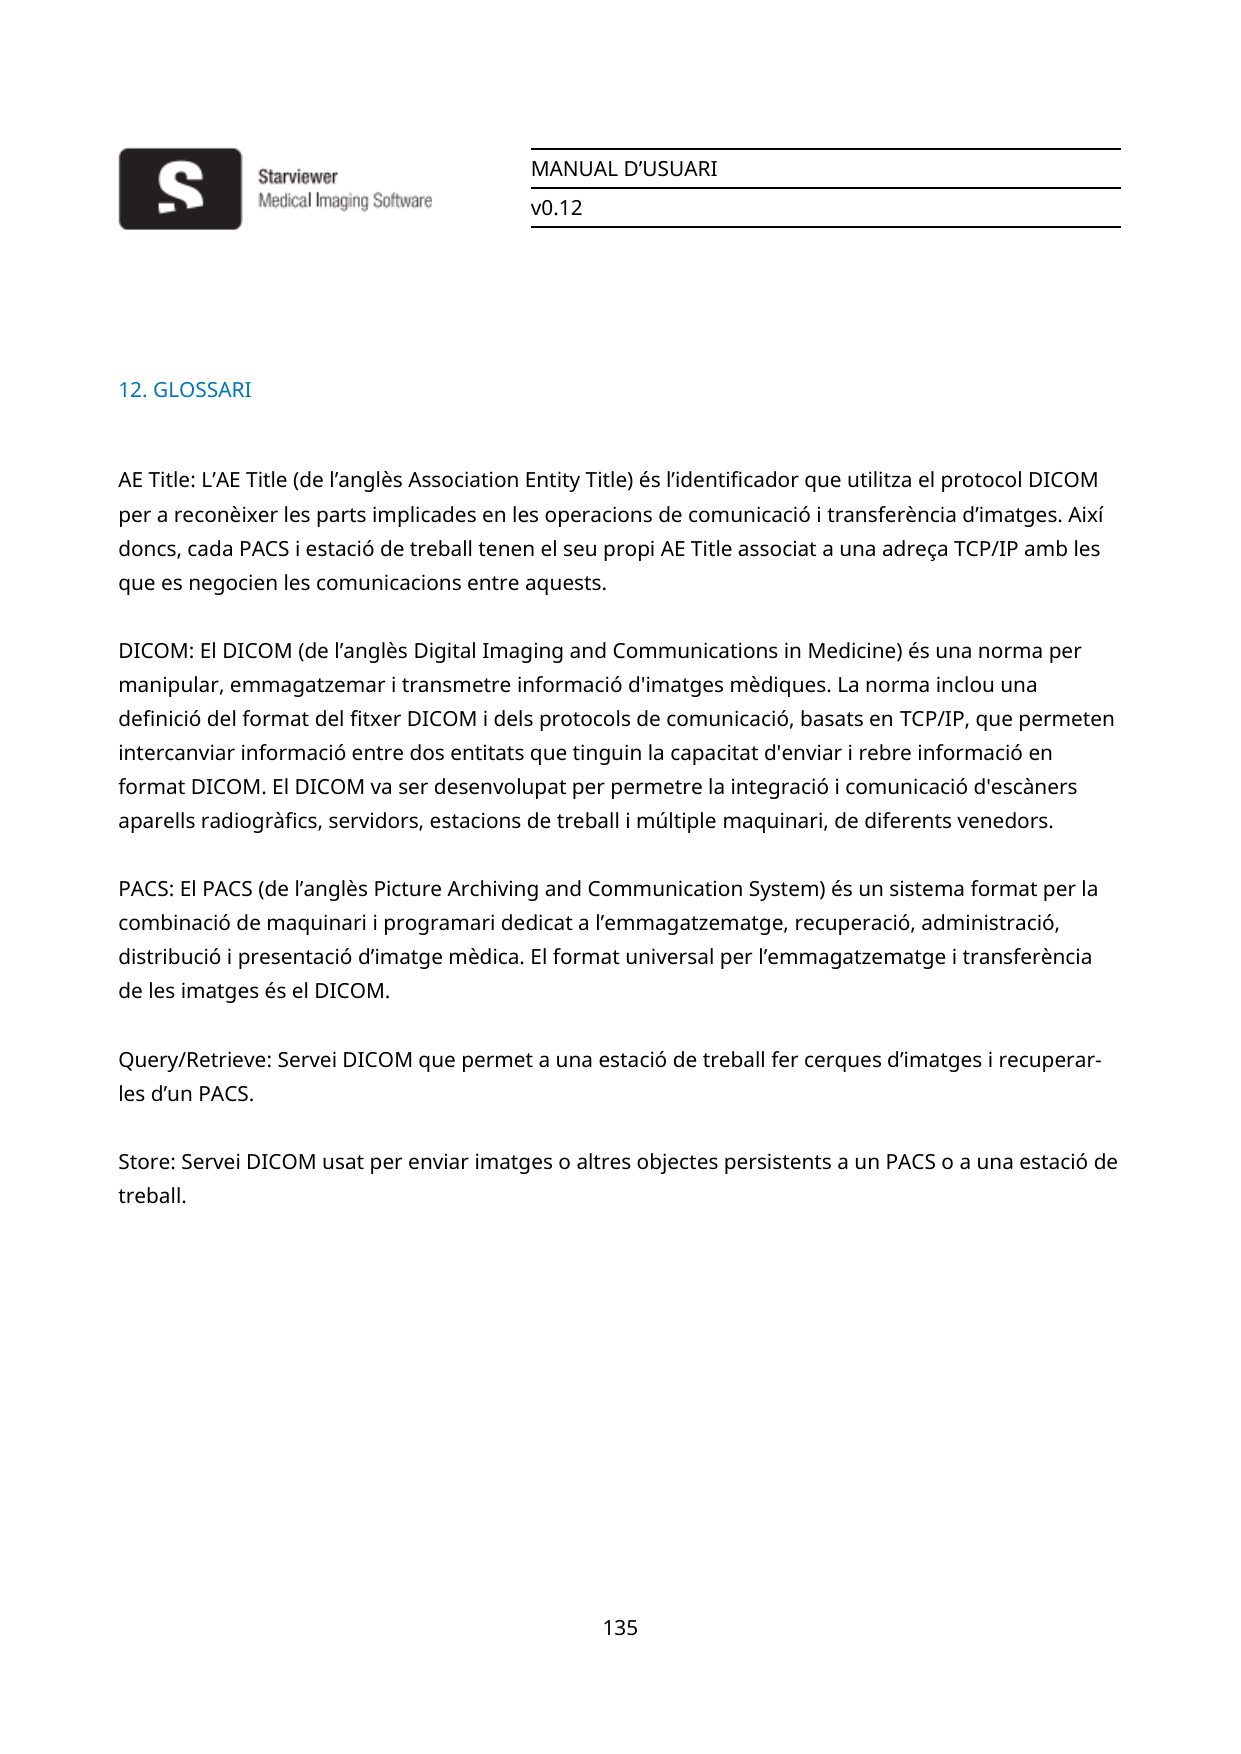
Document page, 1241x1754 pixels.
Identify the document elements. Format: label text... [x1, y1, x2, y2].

text Store: Servei DICOM usat per enviar imatges o altres objectes persistents a un PACS o a una estació de treball. [118, 1147, 1122, 1209]
text AE Title: L’AE Title (de l’anglès Association Entity Title) és l’identificador que utilitza el protocol DICOM per a reconèixer les parts implicades en les operacions de comunicació i transferència d’imatges. Així doncs, cada PACS i estació de treball tenen el seu propi AE Title associat a una adreça TCP/IP amb les que es negocien les comunicacions entre aquests. [118, 466, 1122, 596]
subtitle Glossari [118, 375, 1122, 403]
text PACS: El PACS (de l’anglès Picture Archiving and Communication System) és un sistema format per la combinació de maquinari i programari dedicat a l’emmagatzematge, recuperació, administració, distribució i presentació d’imatge mèdica. El format universal per l’emmagatzematge i transferència de les imatges és el DICOM. [118, 874, 1122, 1005]
text Query/Retrieve: Servei DICOM que permet a una estació de treball fer cerques d’imatges i recuperar-les d’un PACS. [118, 1045, 1122, 1107]
text DICOM: El DICOM (de l’anglès Digital Imaging and Communications in Medicine) és una norma per manipular, emmagatzemar i transmetre informació d'imatges mèdiques. La norma inclou una definició del format del fitxer DICOM i dels protocols de comunicació, basats en TCP/IP, que permeten intercanviar informació entre dos entitats que tinguin la capacitat d'enviar i rebre informació en format DICOM. El DICOM va ser desenvolupat per permetre la integració i comunicació d'escàners aparells radiogràfics, servidors, estacions de treball i múltiple maquinari, de diferents venedors. [118, 636, 1122, 835]
